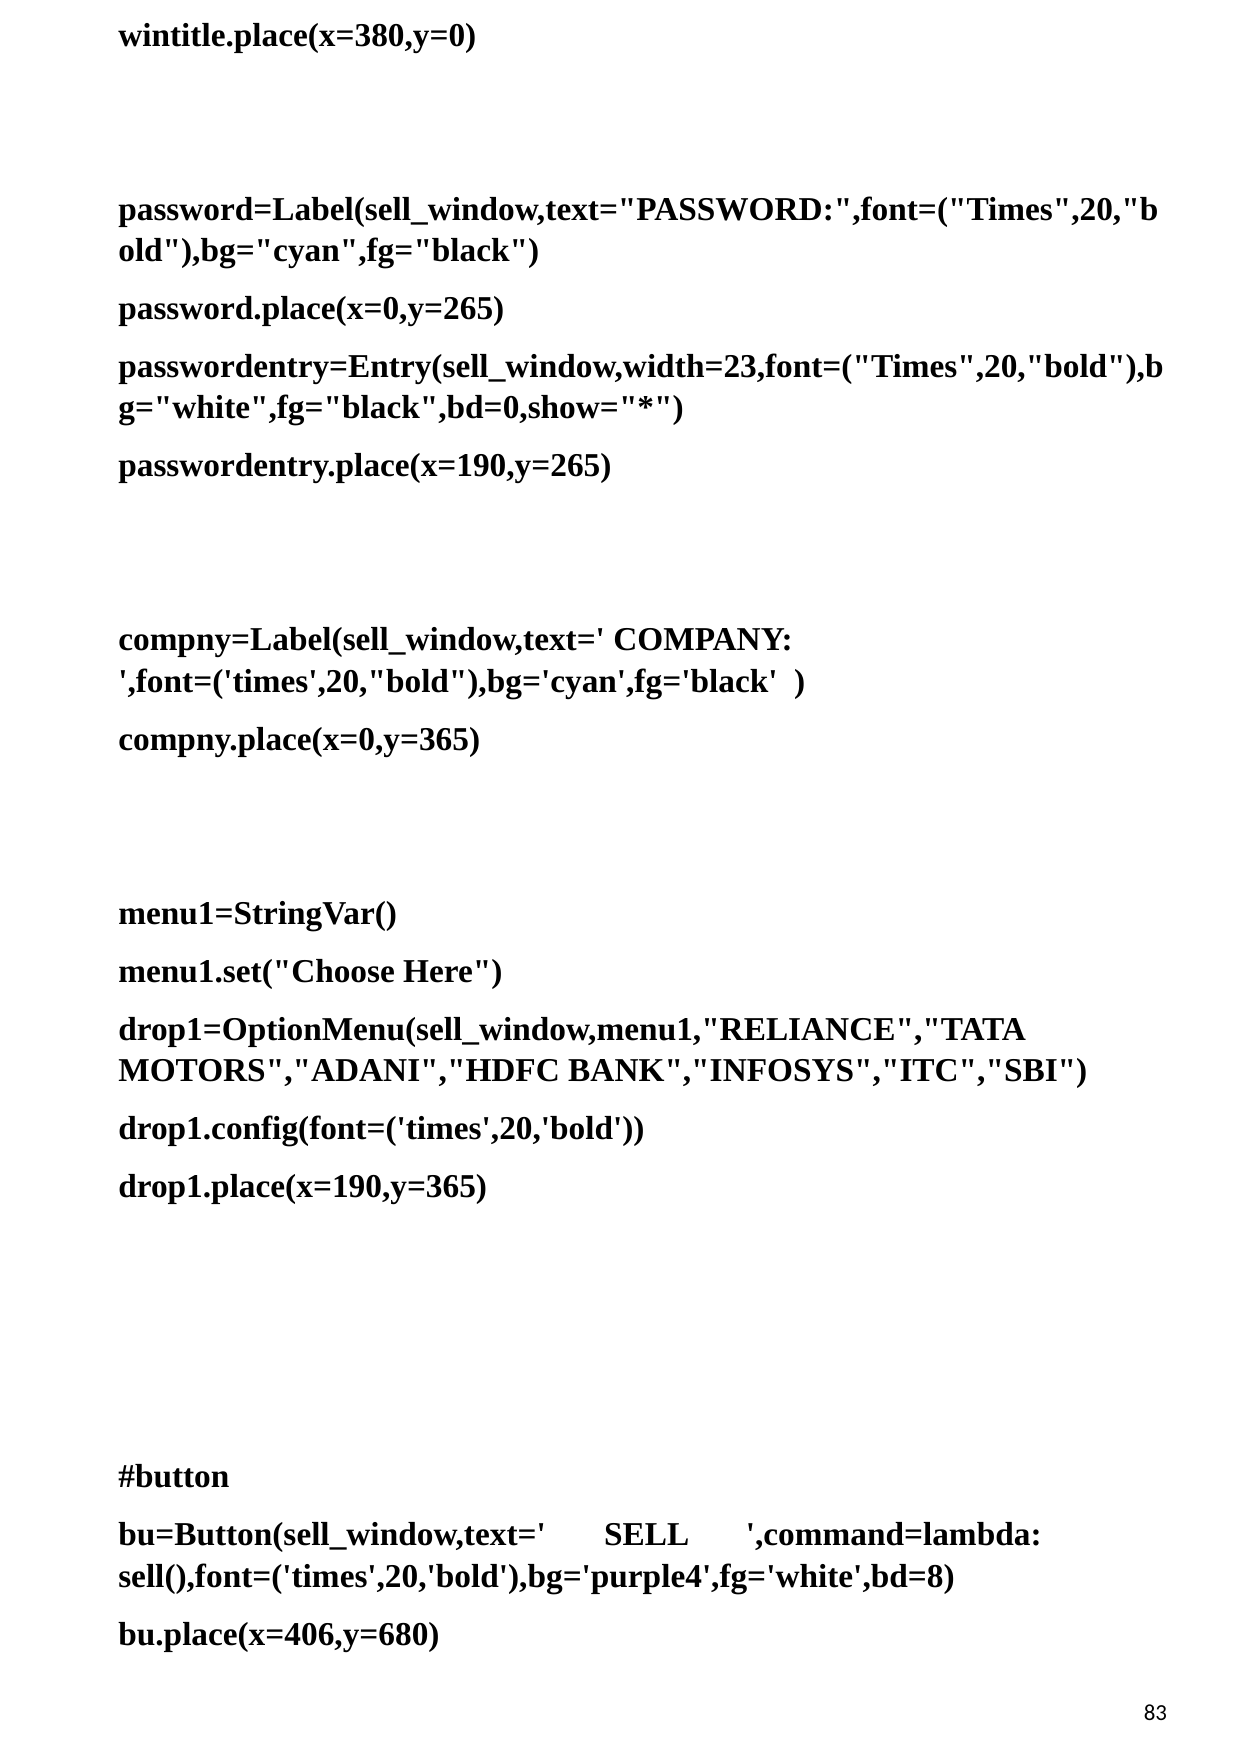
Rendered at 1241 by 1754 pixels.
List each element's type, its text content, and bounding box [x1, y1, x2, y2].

text passwordentry.place(x=190,y=265) [118, 446, 1167, 484]
text drop1=OptionMenu(sell_window,menu1,"RELIANCE","TATA MOTORS","ADANI","HDFC BANK","INFOSYS","ITC","SBI") [118, 1009, 1167, 1089]
text drop1.config(font=('times',20,'bold')) [118, 1108, 1167, 1147]
text #button [118, 1457, 1167, 1495]
text password.place(x=0,y=265) [118, 288, 1167, 327]
text menu1.set("Choose Here") [118, 951, 1167, 989]
text drop1.place(x=190,y=365) [118, 1167, 1167, 1205]
text password=Label(sell_window,text="PASSWORD:",font=("Times",20,"bold"),bg="cyan",fg="black") [118, 189, 1167, 268]
text passwordentry=Entry(sell_window,width=23,font=("Times",20,"bold"),bg="white",fg="black",bd=0,show="*") [118, 346, 1167, 426]
text bu.place(x=406,y=680) [118, 1614, 1167, 1652]
text compny.place(x=0,y=365) [118, 719, 1167, 757]
text wintitle.place(x=380,y=0) [118, 15, 1167, 53]
text menu1=StringVar() [118, 893, 1167, 931]
text bu=Button(sell_window,text=' SELL ',command=lambda: sell(),font=('times',20,'bold'),bg='purple4',fg='white',bd=8) [118, 1515, 1167, 1594]
text compny=Label(sell_window,text=' COMPANY: ',font=('times',20,"bold"),bg='cyan',fg='black' ) [118, 620, 1167, 699]
